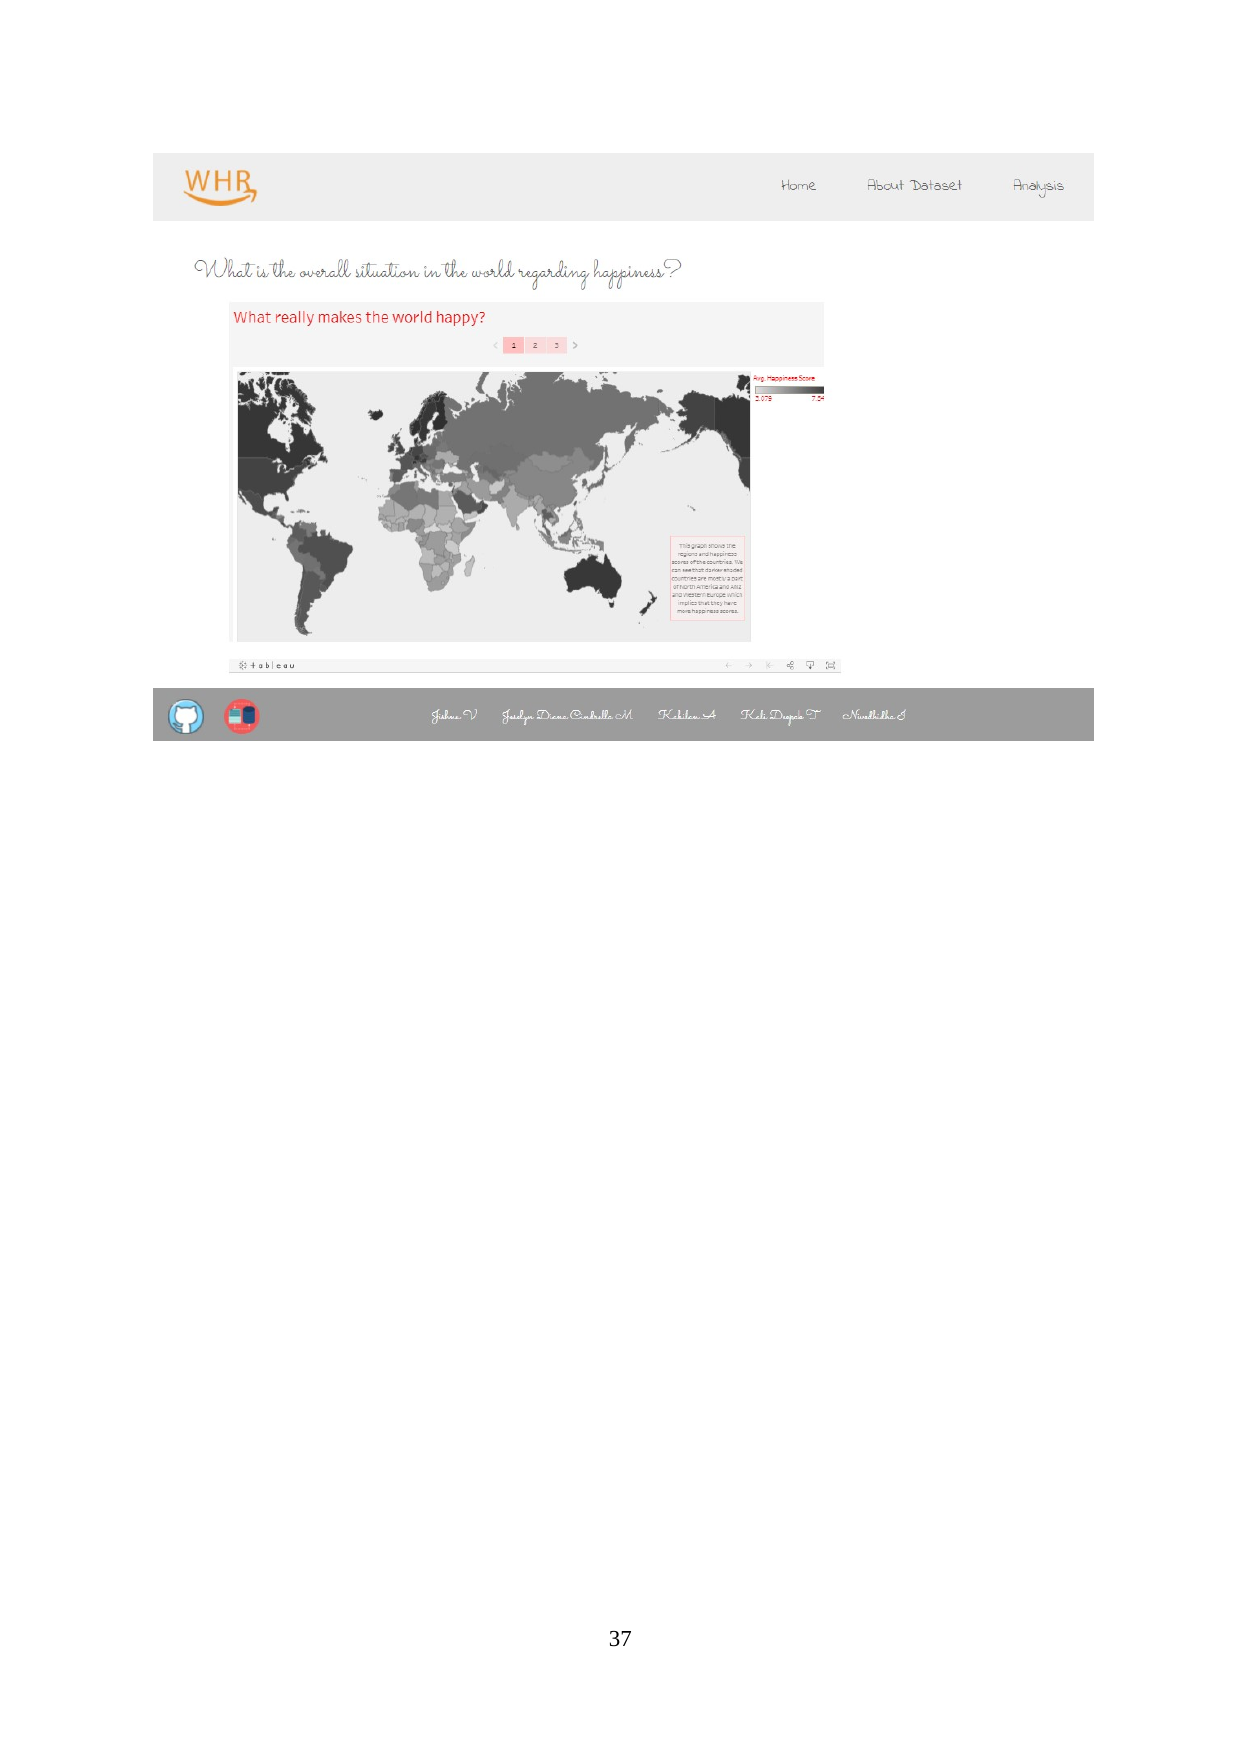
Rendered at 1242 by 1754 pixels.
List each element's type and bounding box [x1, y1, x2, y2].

picture [153, 153, 1094, 741]
